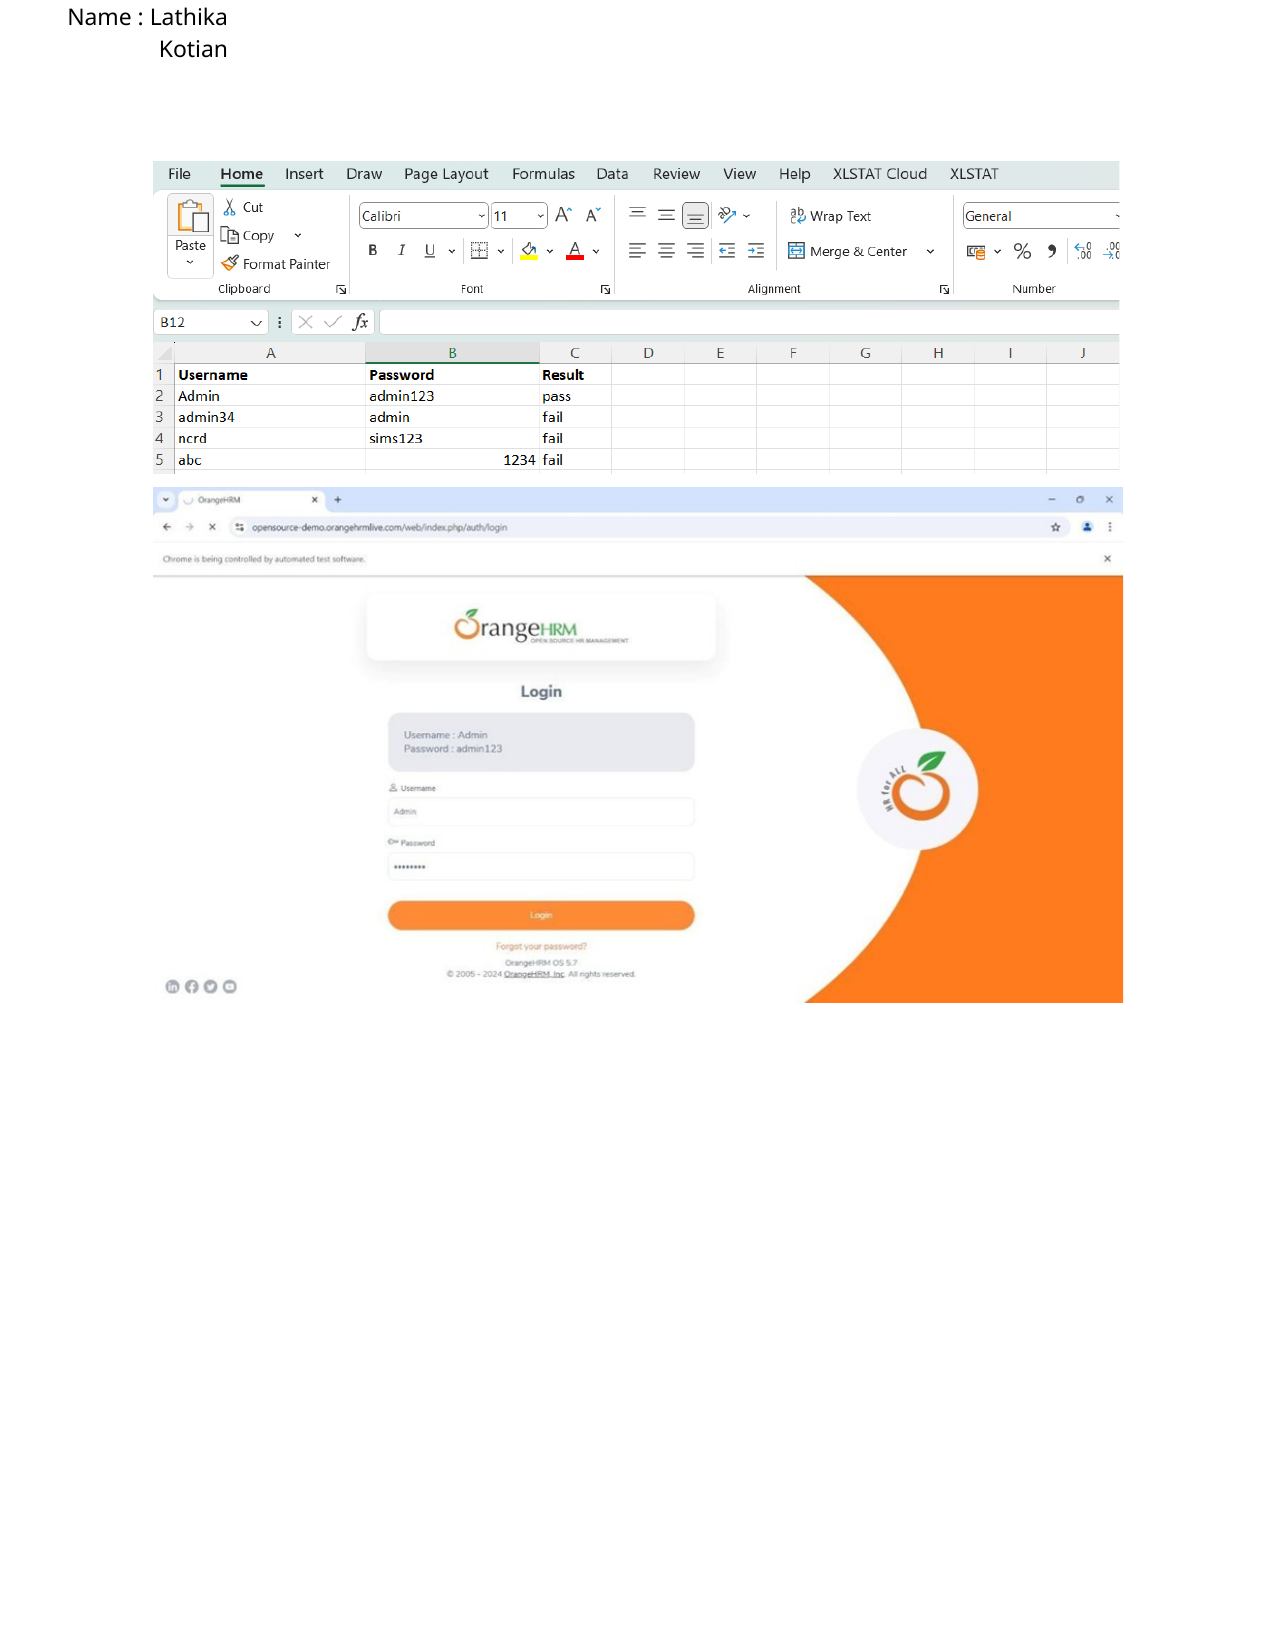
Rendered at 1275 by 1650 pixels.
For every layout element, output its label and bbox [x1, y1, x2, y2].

picture [153, 161, 1120, 474]
picture [153, 487, 1124, 1003]
